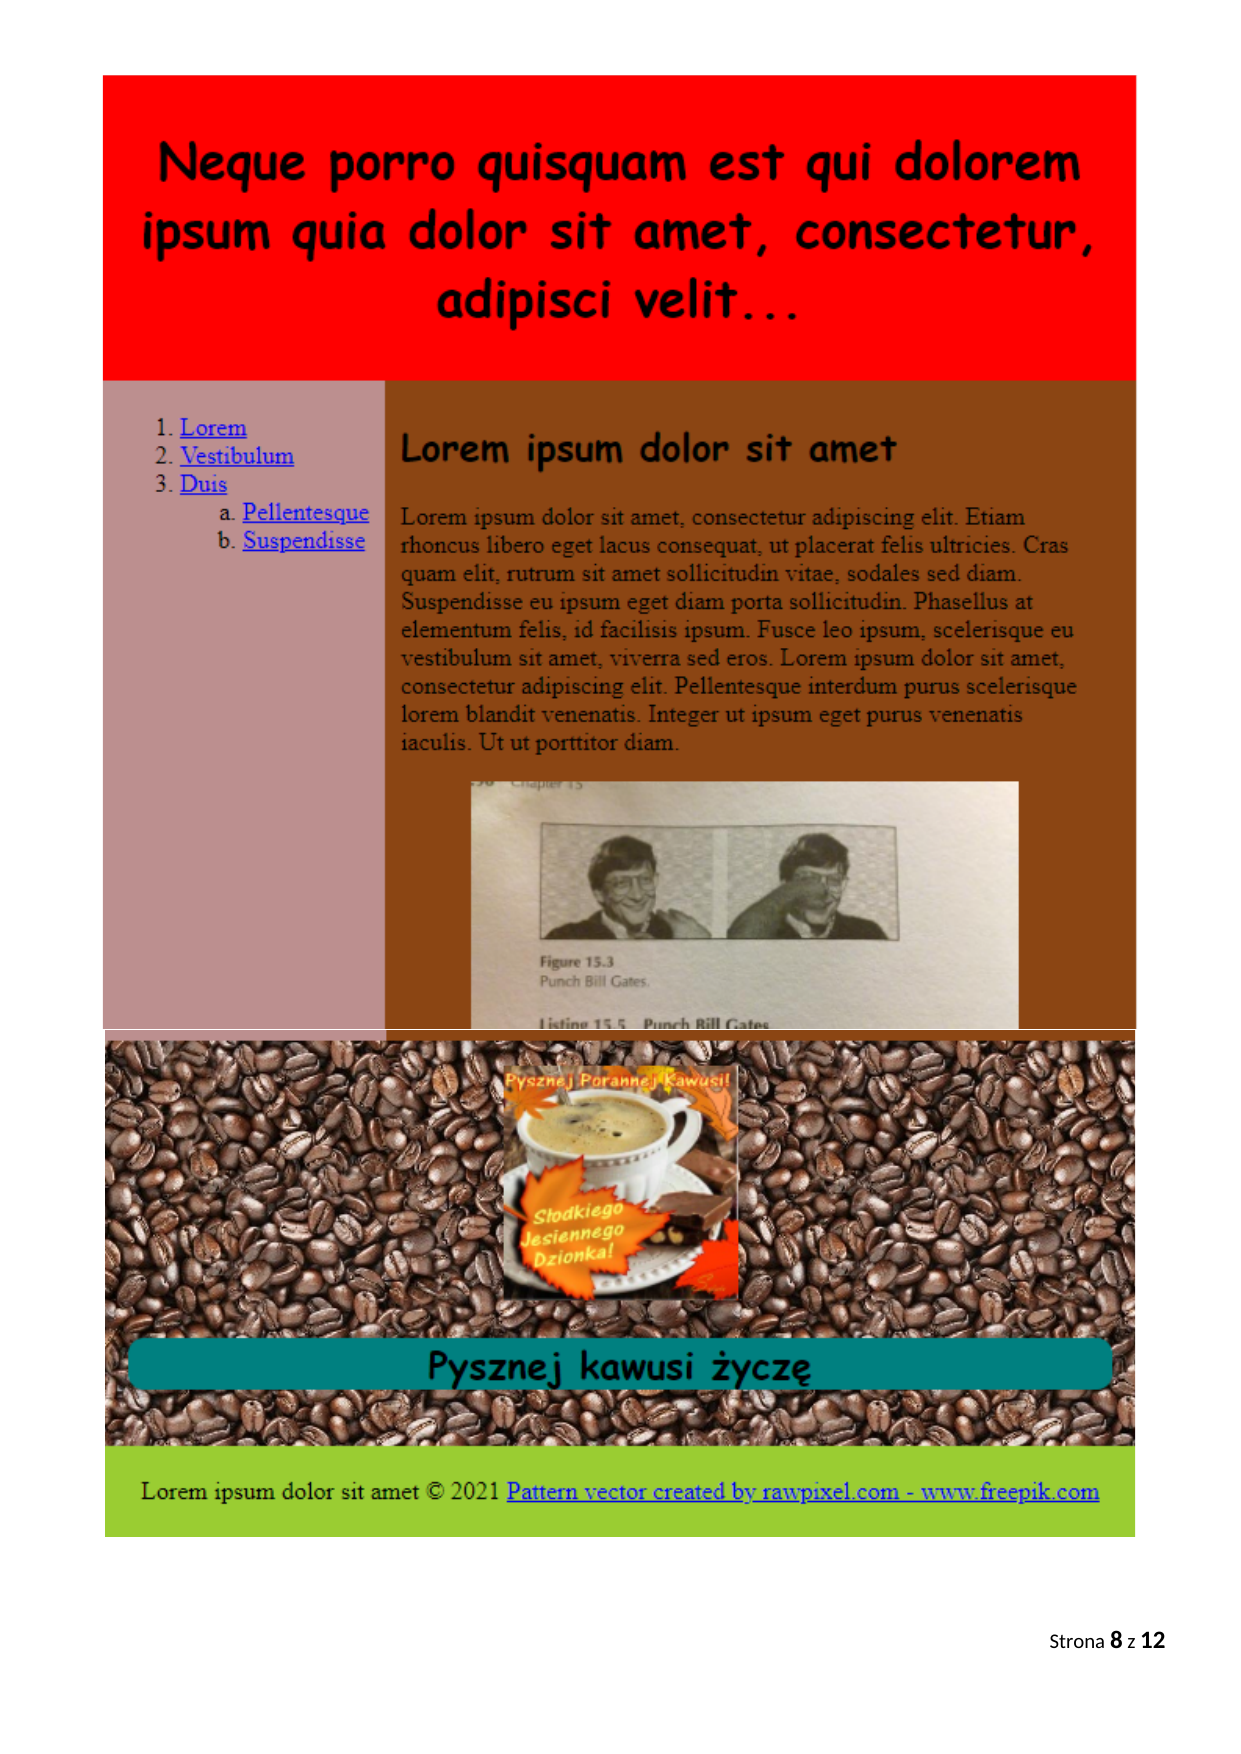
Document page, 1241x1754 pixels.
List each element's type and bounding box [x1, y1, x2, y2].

picture [102, 75, 1138, 1029]
picture [105, 1030, 1135, 1537]
